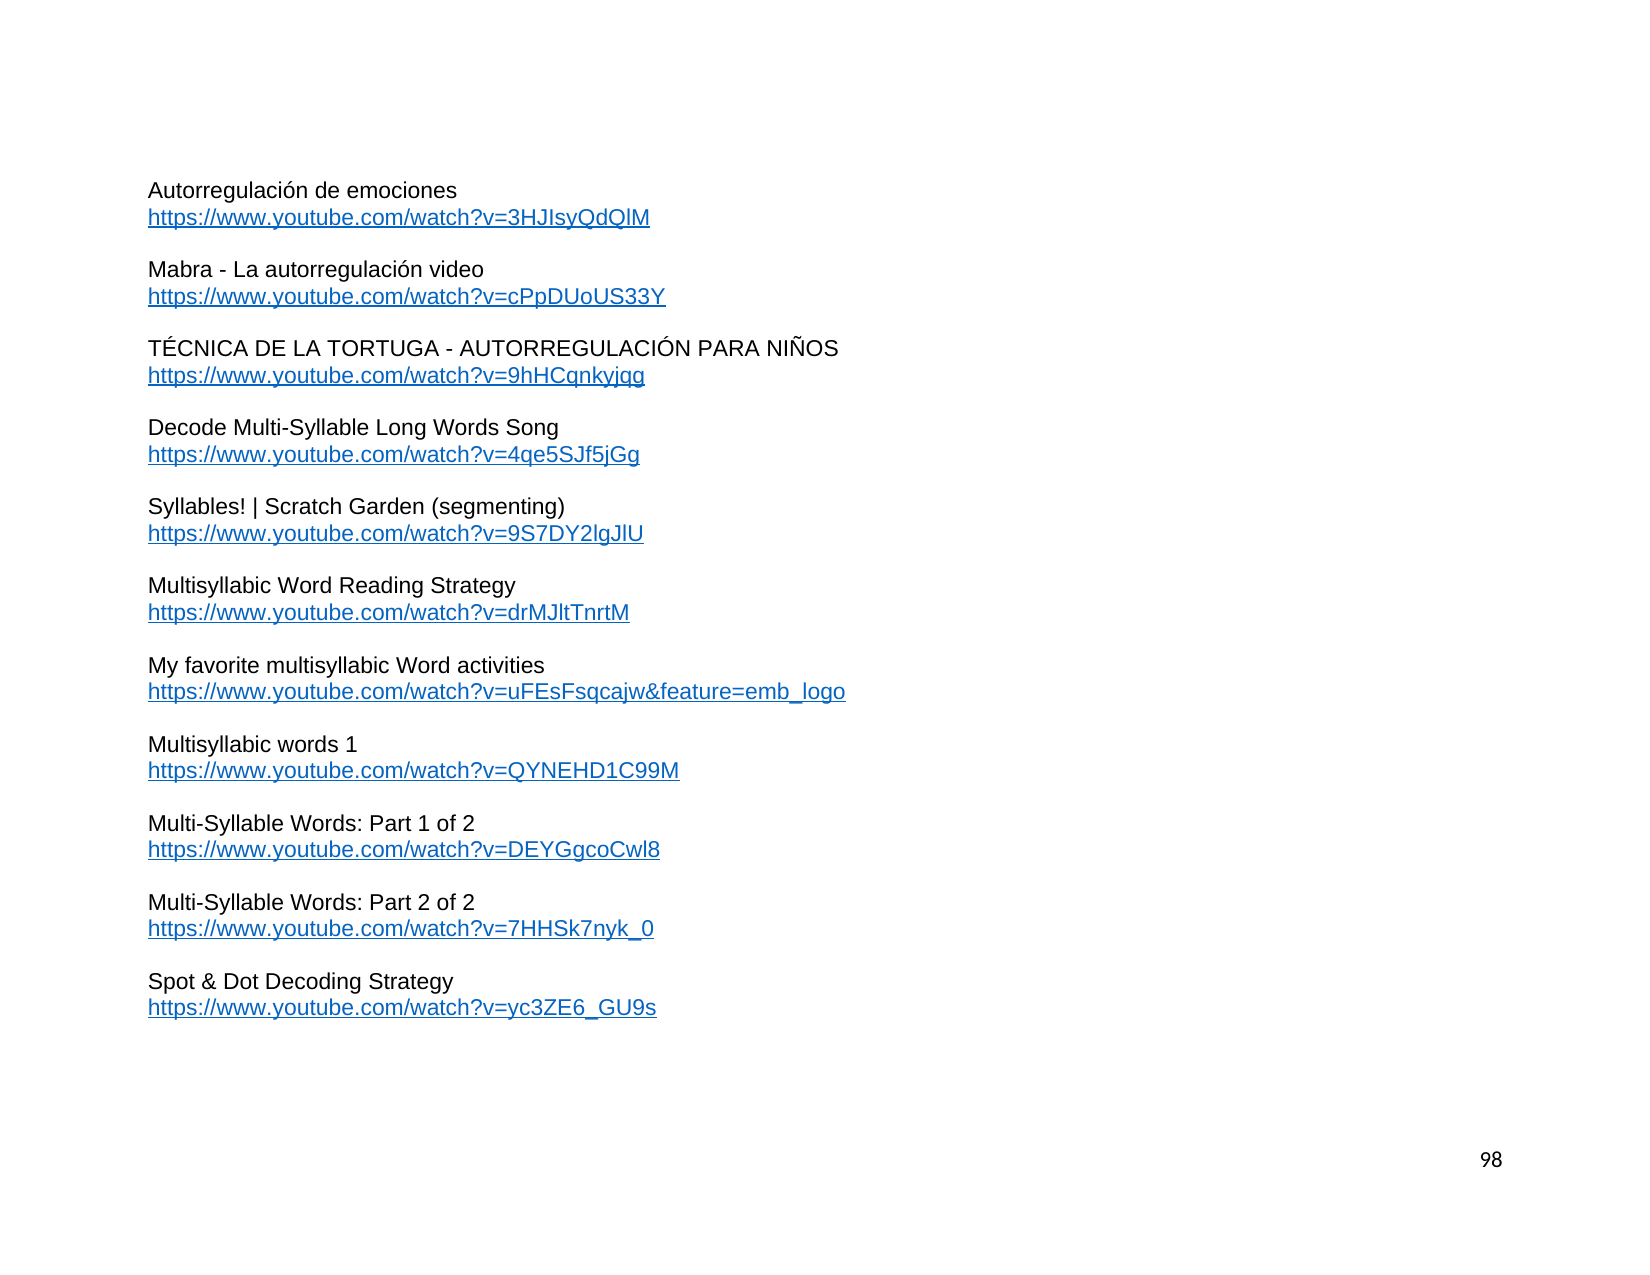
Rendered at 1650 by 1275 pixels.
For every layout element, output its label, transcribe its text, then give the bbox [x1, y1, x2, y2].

text https://www.youtube.com/watch?v=QYNEHD1C99M [148, 757, 1502, 783]
text https://www.youtube.com/watch?v=4qe5SJf5jGg [148, 441, 1502, 467]
text Multisyllabic words 1 [148, 731, 1502, 757]
text https://www.youtube.com/watch?v=DEYGgcoCwl8 [148, 836, 1502, 862]
text https://www.youtube.com/watch?v=drMJltTnrtM [148, 599, 1502, 625]
text TÉCNICA DE LA TORTUGA - AUTORREGULACIÓN PARA NIÑOS [148, 335, 1502, 362]
text https://www.youtube.com/watch?v=9hHCqnkyjqg [148, 362, 1502, 388]
text https://www.youtube.com/watch?v=3HJIsyQdQlM [148, 203, 1502, 230]
text https://www.youtube.com/watch?v=yc3ZE6_GU9s [148, 994, 1502, 1021]
text Decode Multi-Syllable Long Words Song [148, 414, 1502, 441]
text Autorregulación de emociones [148, 177, 1502, 203]
text Multi-Syllable Words: Part 1 of 2 [148, 810, 1502, 836]
text Mabra - La autorregulación video [148, 256, 1502, 283]
text https://www.youtube.com/watch?v=7HHSk7nyk_0 [148, 915, 1502, 941]
text https://www.youtube.com/watch?v=uFEsFsqcajw&feature=emb_logo [148, 678, 1502, 704]
text Multisyllabic Word Reading Strategy [148, 572, 1502, 599]
text Spot & Dot Decoding Strategy [148, 968, 1502, 994]
text https://www.youtube.com/watch?v=cPpDUoUS33Y [148, 283, 1502, 309]
text My favorite multisyllabic Word activities [148, 652, 1502, 678]
text Syllables! | Scratch Garden (segmenting) [148, 493, 1502, 520]
text https://www.youtube.com/watch?v=9S7DY2lgJlU [148, 520, 1502, 546]
text Multi-Syllable Words: Part 2 of 2 [148, 889, 1502, 915]
